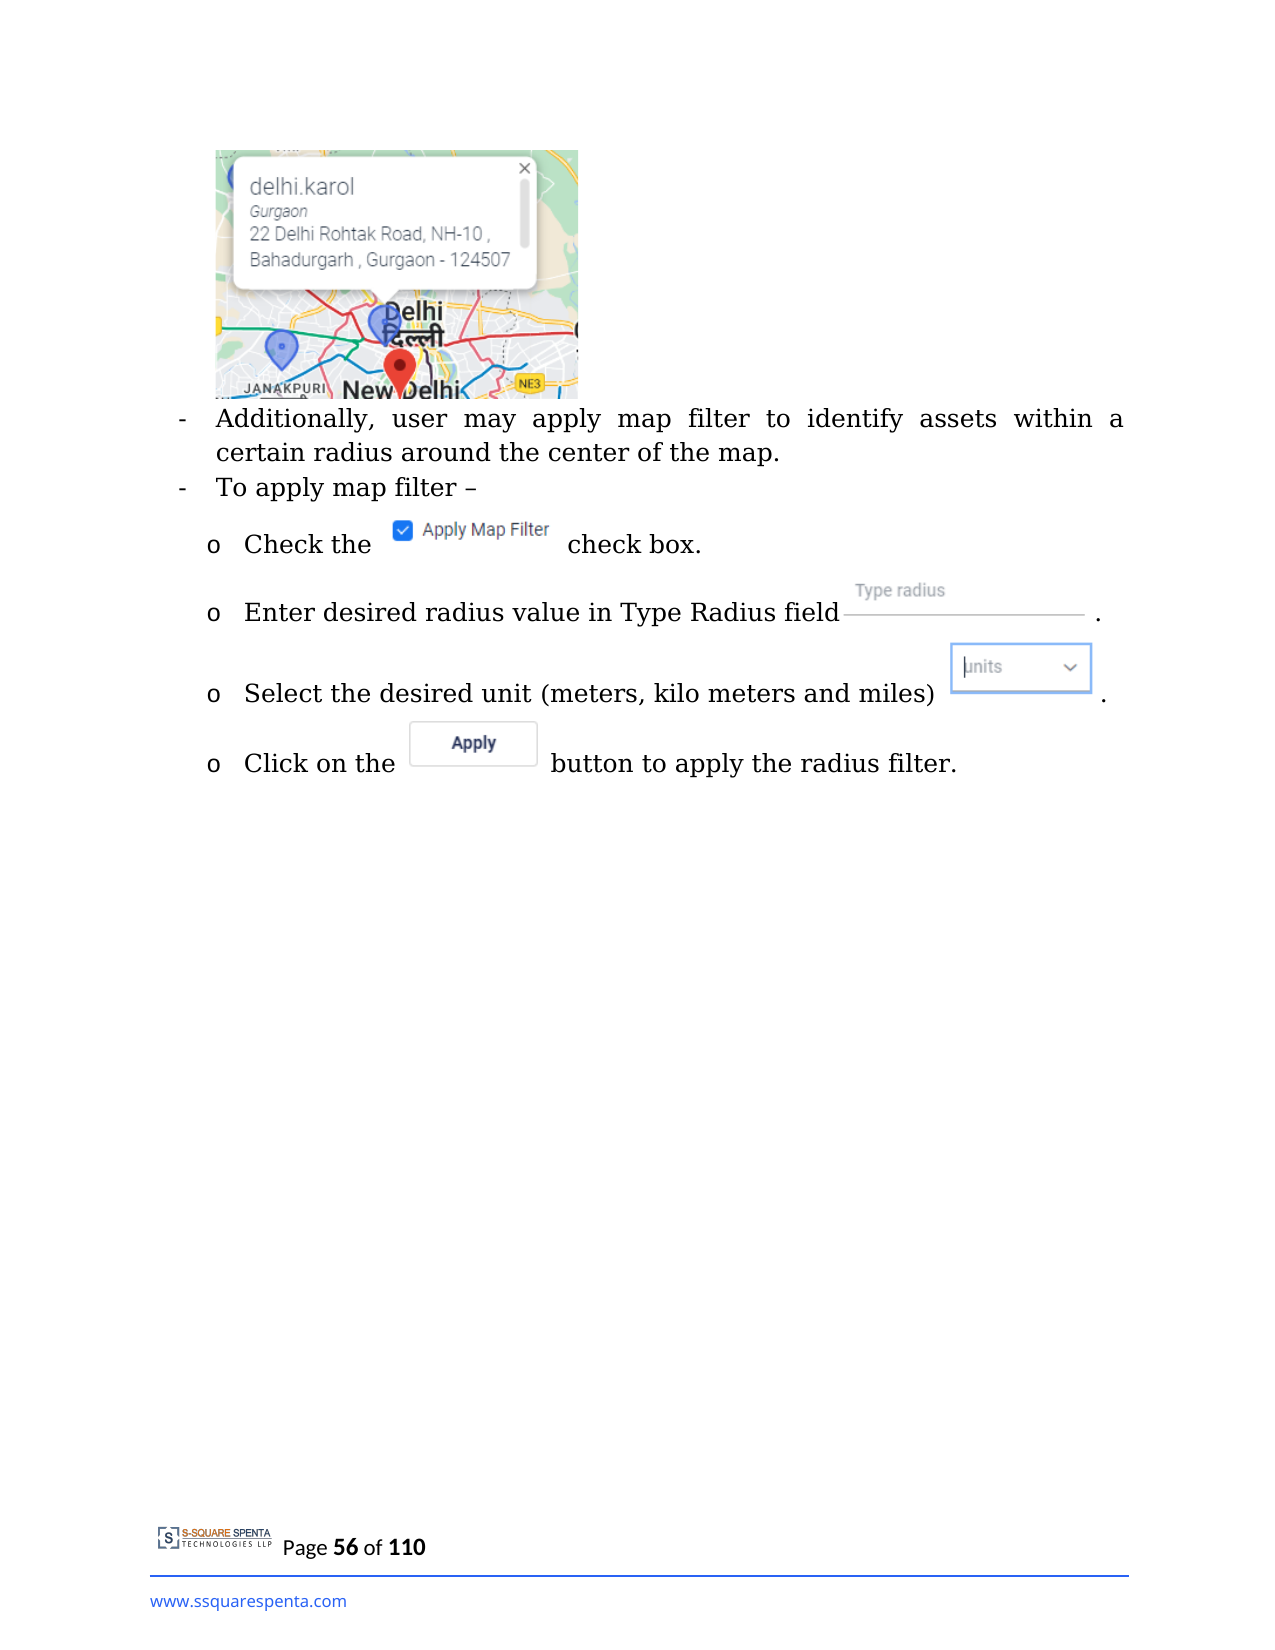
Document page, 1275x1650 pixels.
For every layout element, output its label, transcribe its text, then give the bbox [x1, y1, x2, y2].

picture [944, 634, 1100, 703]
list Check the check box. [206, 506, 1125, 561]
list To apply map filter – [178, 471, 1125, 501]
picture [840, 565, 1094, 622]
picture [150, 1520, 283, 1556]
list Select the desired unit (meters, kilo meters and miles) . [206, 634, 1125, 710]
list Enter desired radius value in Type Radius field. [206, 566, 1125, 629]
picture [403, 715, 543, 773]
list Click on the button to apply the radius filter. [206, 715, 1125, 780]
picture [379, 505, 568, 554]
list Additionally, user may apply map filter to identify assets within a certain radius around the center of the map. [178, 402, 1125, 467]
picture [215, 150, 579, 399]
